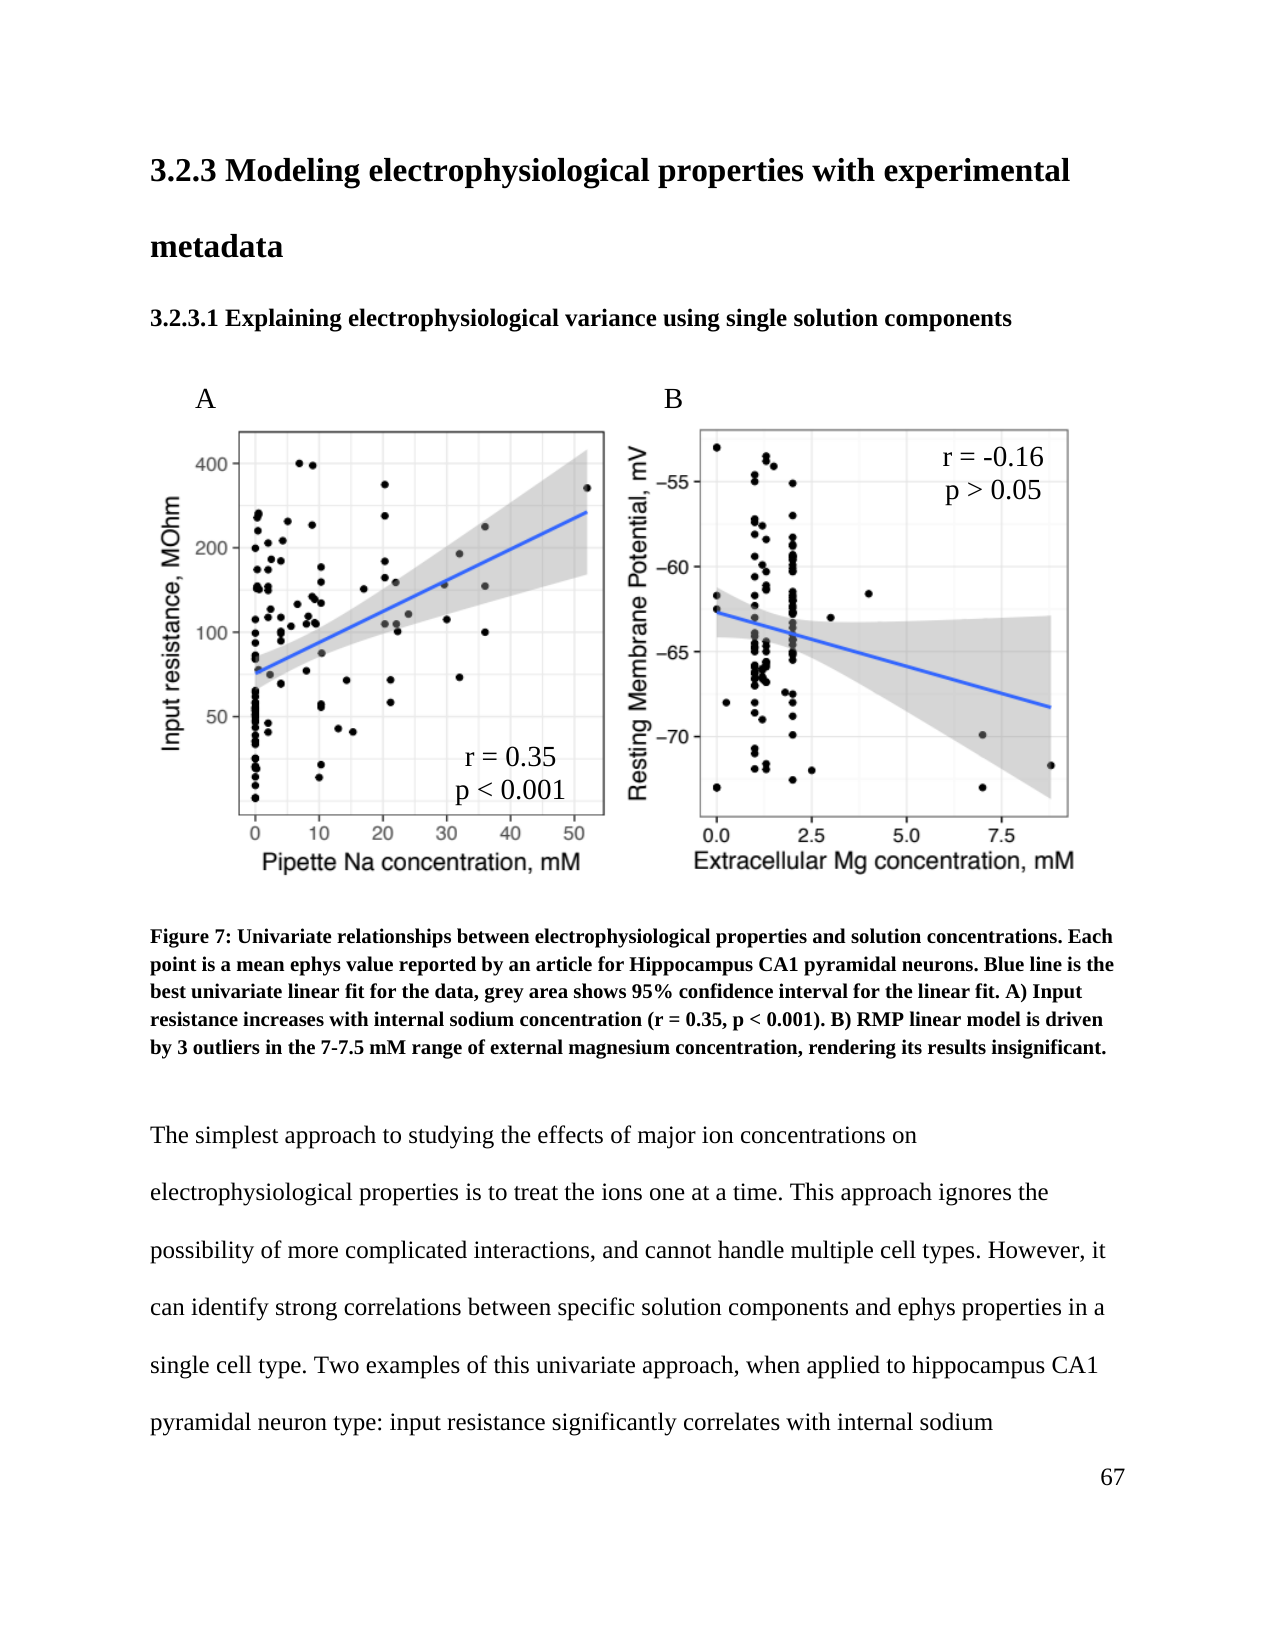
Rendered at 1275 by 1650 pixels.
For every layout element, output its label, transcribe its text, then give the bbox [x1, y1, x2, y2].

subtitle Explaining electrophysiological variance using single solution components [150, 303, 1125, 332]
subtitle Modeling electrophysiological properties with experimental metadata [150, 150, 1125, 265]
text Figure 7: Univariate relationships between electrophysiological properties and solution concentrations. Each point is a mean ephys value reported by an article for Hippocampus CA1 pyramidal neurons. Blue line is the best univariate linear fit for the data, grey area shows 95% confidence interval for the linear fit. A) Input resistance increases with internal sodium concentration (r = 0.35, p < 0.001). B) RMP linear model is driven by 3 outliers in the 7-7.5 mM range of external magnesium concentration, rendering its results insignificant. [150, 924, 1125, 1059]
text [150, 1120, 1125, 1436]
